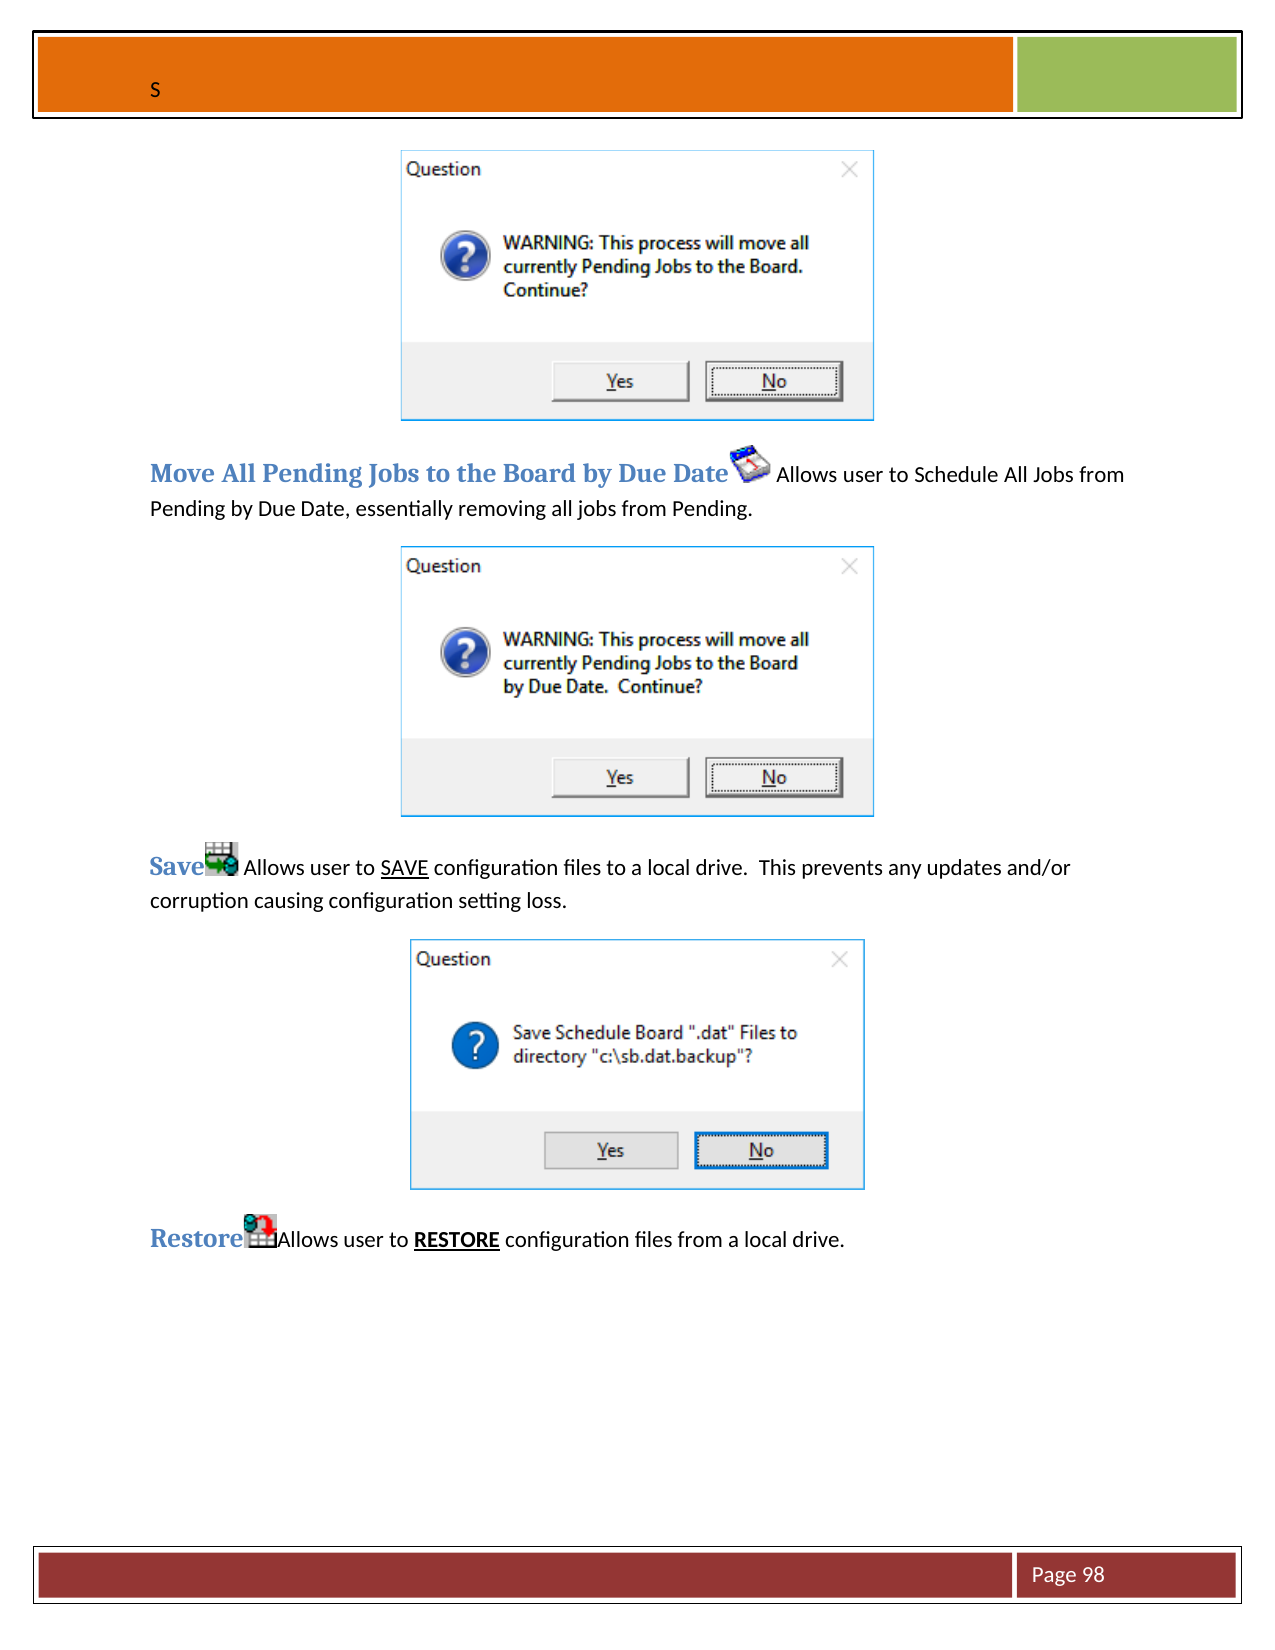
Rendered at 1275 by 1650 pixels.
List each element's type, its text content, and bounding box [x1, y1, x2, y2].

picture [729, 445, 771, 483]
picture [243, 1214, 277, 1248]
text Save Allows user to SAVE configuration files to a local drive. This prevents any updates and/or corruption causing configuration setting loss. [150, 842, 1125, 914]
picture [205, 842, 239, 876]
picture [400, 546, 875, 817]
picture [410, 939, 865, 1190]
text RestoreAllows user to RESTORE configuration files from a local drive. [150, 1214, 1125, 1254]
picture [400, 150, 875, 421]
text Move All Pending Jobs to the Board by Due Date Allows user to Schedule All Jobs from Pending by Due Date, essentially removing all jobs from Pending. [150, 445, 1125, 522]
